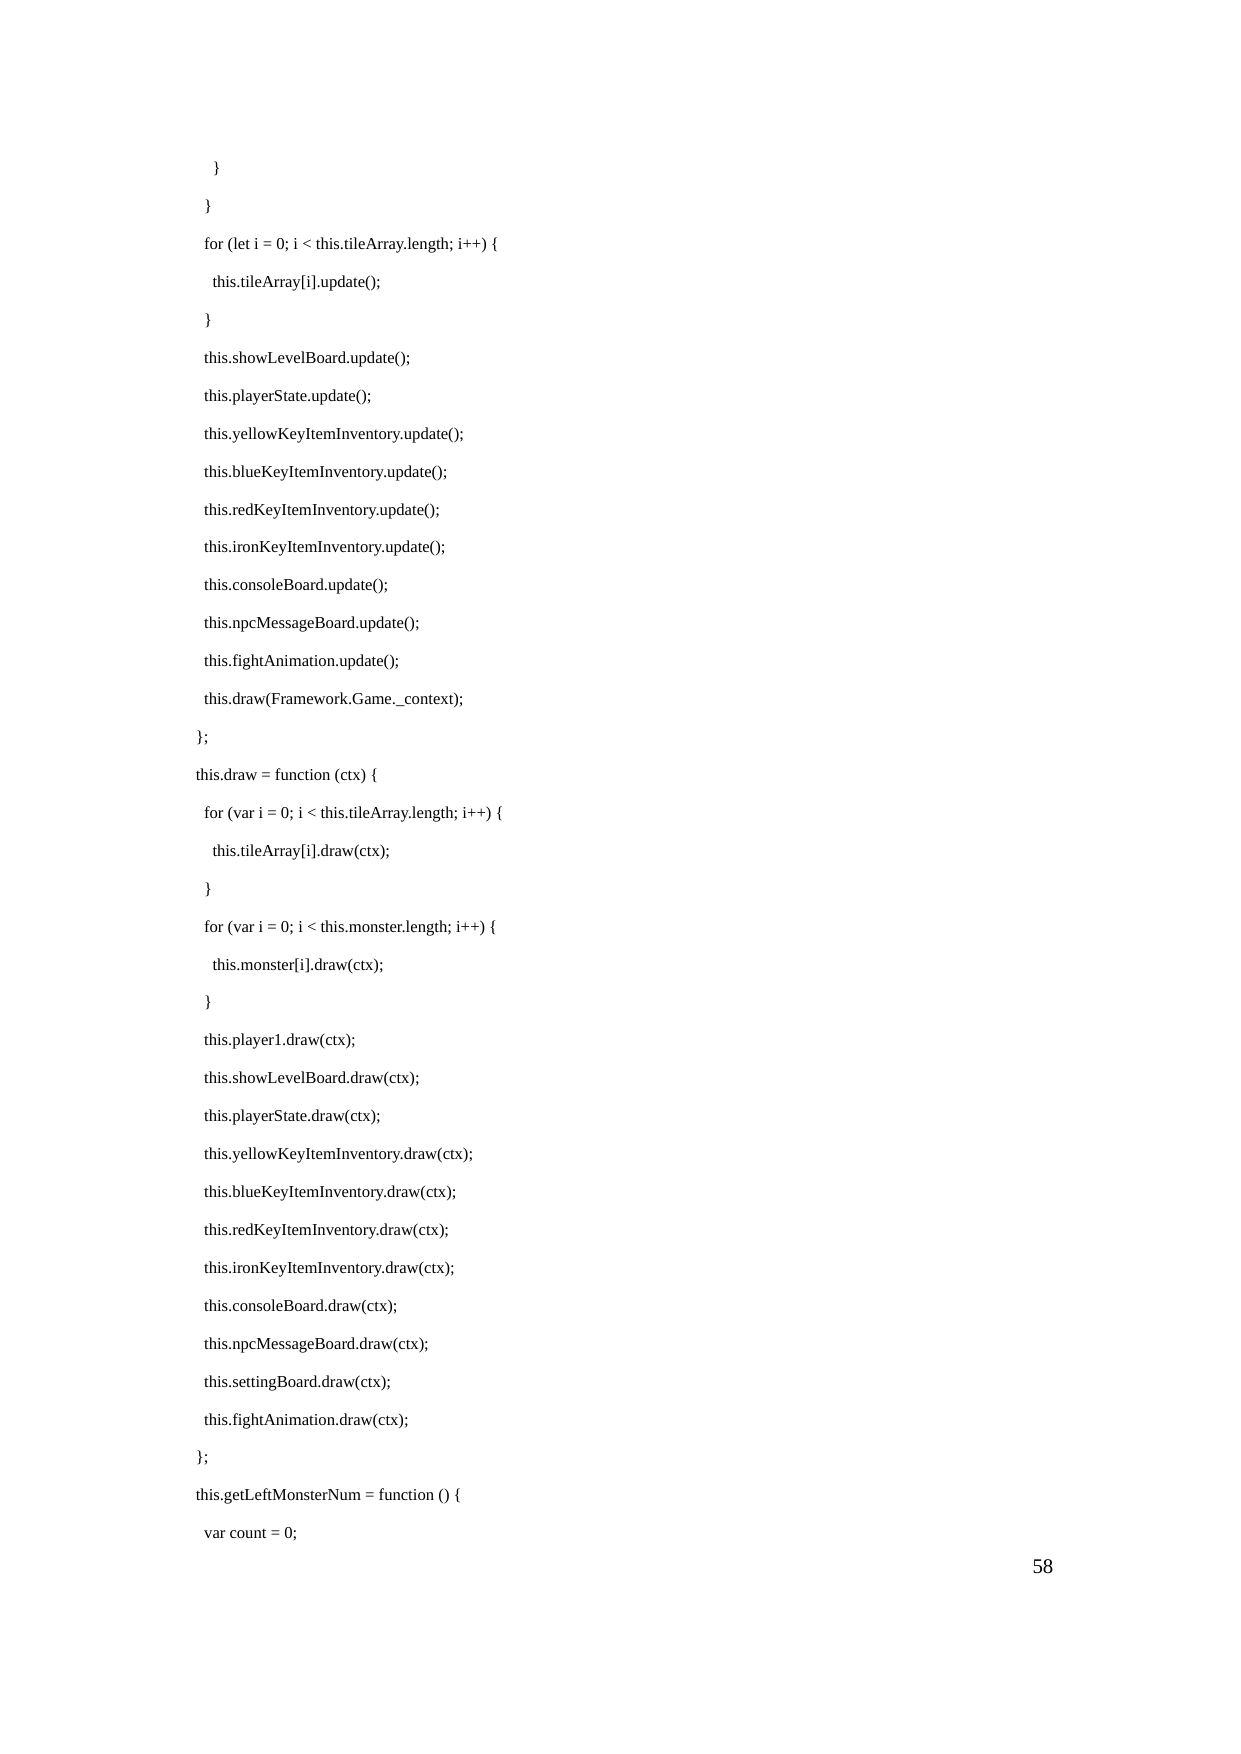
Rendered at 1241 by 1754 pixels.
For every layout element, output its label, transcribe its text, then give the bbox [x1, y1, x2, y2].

text for (var i = 0; i < this.monster.length; i++) { [187, 916, 1053, 936]
text this.settingBoard.draw(ctx); [187, 1371, 1053, 1391]
text this.fightAnimation.draw(ctx); [187, 1409, 1053, 1428]
text this.getLeftMonsterNum = function () { [187, 1485, 1053, 1504]
text this.playerState.update(); [187, 386, 1053, 405]
text this.ironKeyItemInventory.update(); [187, 537, 1053, 556]
text }; [187, 1447, 1053, 1466]
text this.monster[i].draw(ctx); [187, 954, 1053, 973]
text this.redKeyItemInventory.draw(ctx); [187, 1220, 1053, 1239]
text this.player1.draw(ctx); [187, 1030, 1053, 1049]
text this.yellowKeyItemInventory.draw(ctx); [187, 1144, 1053, 1163]
text }; [187, 727, 1053, 746]
text this.npcMessageBoard.draw(ctx); [187, 1333, 1053, 1353]
text this.draw = function (ctx) { [187, 765, 1053, 784]
text this.showLevelBoard.update(); [187, 348, 1053, 367]
text this.tileArray[i].update(); [187, 272, 1053, 291]
text this.fightAnimation.update(); [187, 651, 1053, 670]
text for (let i = 0; i < this.tileArray.length; i++) { [187, 234, 1053, 253]
text this.blueKeyItemInventory.update(); [187, 461, 1053, 481]
text this.showLevelBoard.draw(ctx); [187, 1068, 1053, 1087]
text } [187, 158, 1053, 177]
text this.tileArray[i].draw(ctx); [187, 841, 1053, 860]
text this.blueKeyItemInventory.draw(ctx); [187, 1182, 1053, 1201]
text this.consoleBoard.update(); [187, 575, 1053, 594]
text this.ironKeyItemInventory.draw(ctx); [187, 1258, 1053, 1277]
text this.consoleBoard.draw(ctx); [187, 1296, 1053, 1315]
text } [187, 992, 1053, 1011]
text var count = 0; [187, 1523, 1053, 1542]
text this.npcMessageBoard.update(); [187, 613, 1053, 632]
text } [187, 310, 1053, 329]
text } [187, 196, 1053, 215]
text this.yellowKeyItemInventory.update(); [187, 423, 1053, 443]
text } [187, 878, 1053, 898]
text for (var i = 0; i < this.tileArray.length; i++) { [187, 803, 1053, 822]
text this.playerState.draw(ctx); [187, 1106, 1053, 1125]
text this.draw(Framework.Game._context); [187, 689, 1053, 708]
text this.redKeyItemInventory.update(); [187, 499, 1053, 518]
